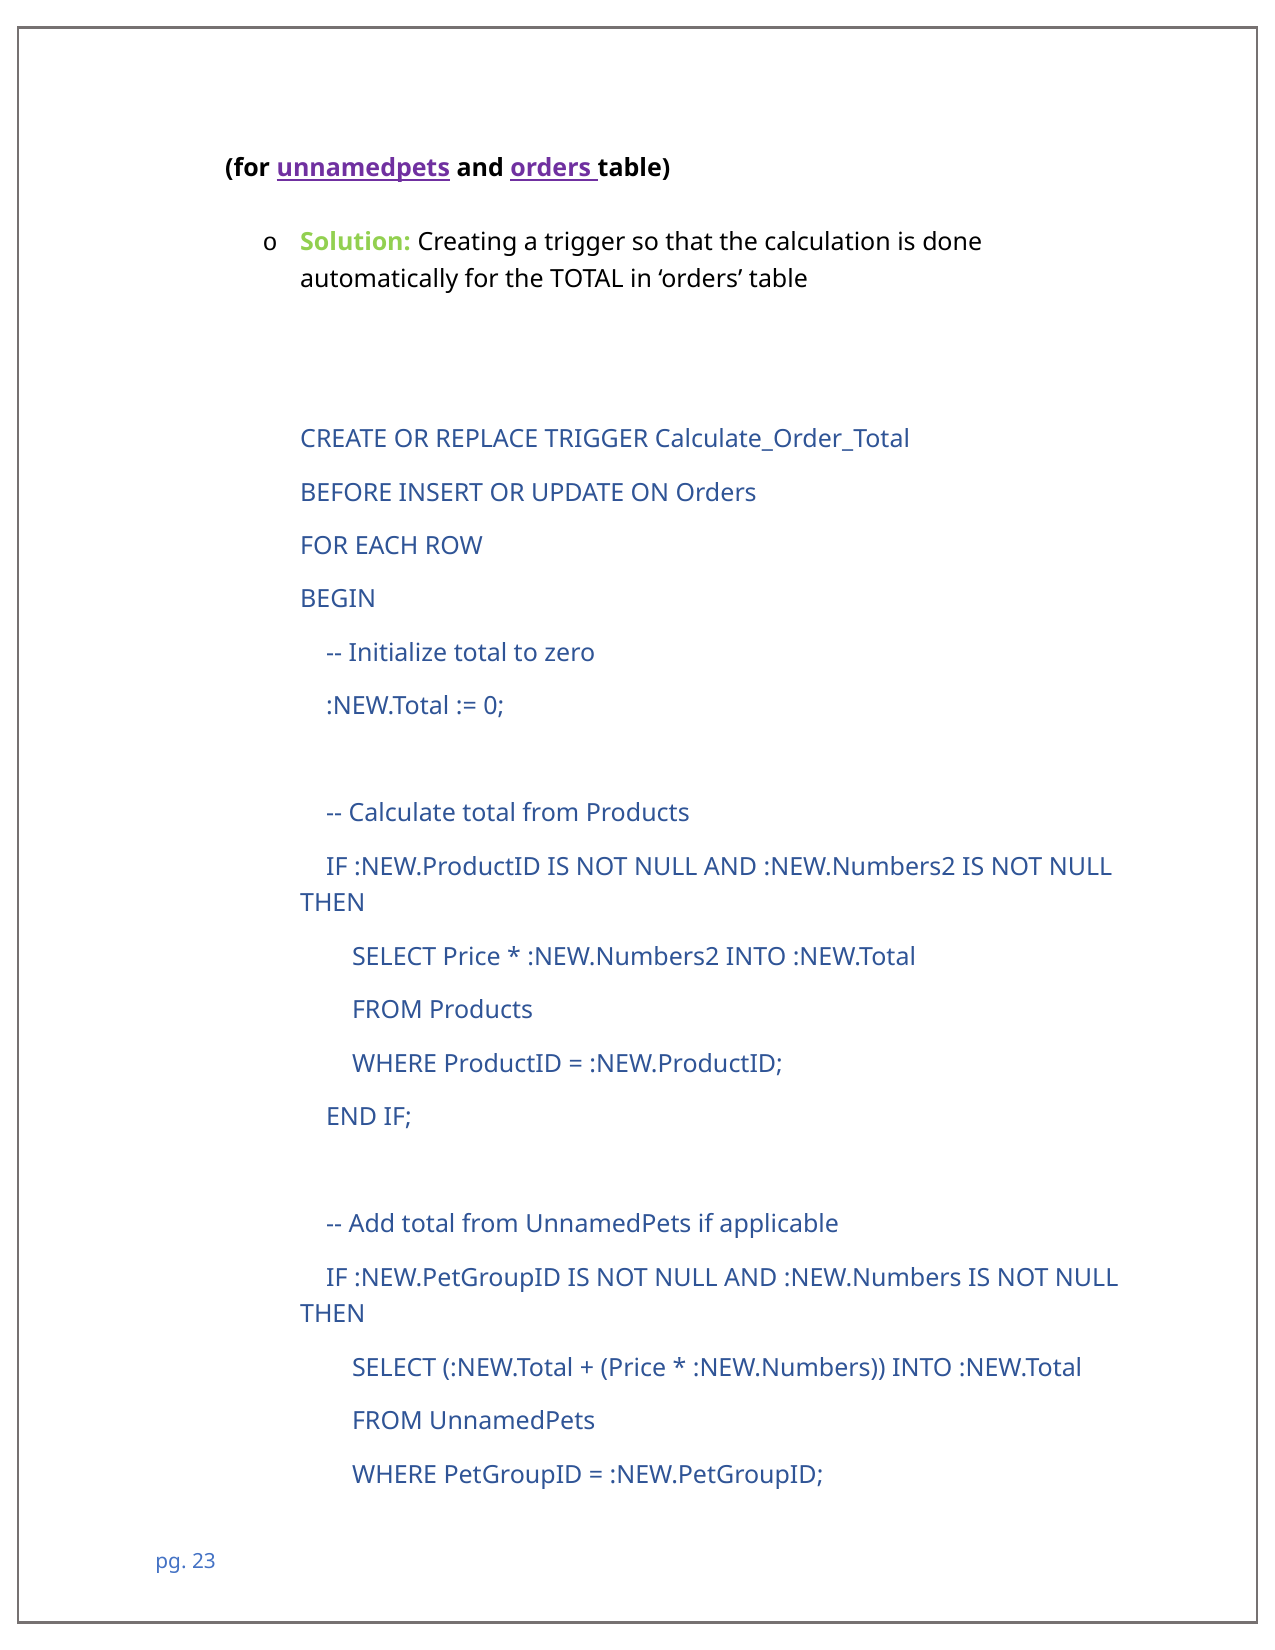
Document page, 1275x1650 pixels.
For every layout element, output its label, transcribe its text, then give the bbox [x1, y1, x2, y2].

list Solution: Creating a trigger so that the calculation is done automatically for the TOTAL in ‘orders’ table [262, 223, 1125, 294]
text -- Add total from UnnamedPets if applicable [300, 1206, 1125, 1240]
text BEFORE INSERT OR UPDATE ON Orders [300, 474, 1125, 508]
text FROM Products [300, 992, 1125, 1026]
text IF :NEW.PetGroupID IS NOT NULL AND :NEW.Numbers IS NOT NULL THEN [300, 1259, 1125, 1330]
text IF :NEW.ProductID IS NOT NULL AND :NEW.Numbers2 IS NOT NULL THEN [300, 848, 1125, 919]
text -- Initialize total to zero [300, 634, 1125, 669]
text END IF; [300, 1099, 1125, 1133]
text CREATE OR REPLACE TRIGGER Calculate_Order_Total [300, 421, 1125, 455]
text FOR EACH ROW [300, 528, 1125, 562]
text WHERE ProductID = :NEW.ProductID; [300, 1045, 1125, 1079]
text :NEW.Total := 0; [300, 688, 1125, 722]
text WHERE PetGroupID = :NEW.PetGroupID; [300, 1456, 1125, 1490]
text -- Calculate total from Products [300, 795, 1125, 829]
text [300, 1349, 1125, 1383]
list (for unnamedpets and orders table) [225, 150, 1125, 184]
text BEGIN [300, 581, 1125, 615]
text FROM UnnamedPets [300, 1403, 1125, 1437]
text SELECT Price * :NEW.Numbers2 INTO :NEW.Total [300, 938, 1125, 973]
